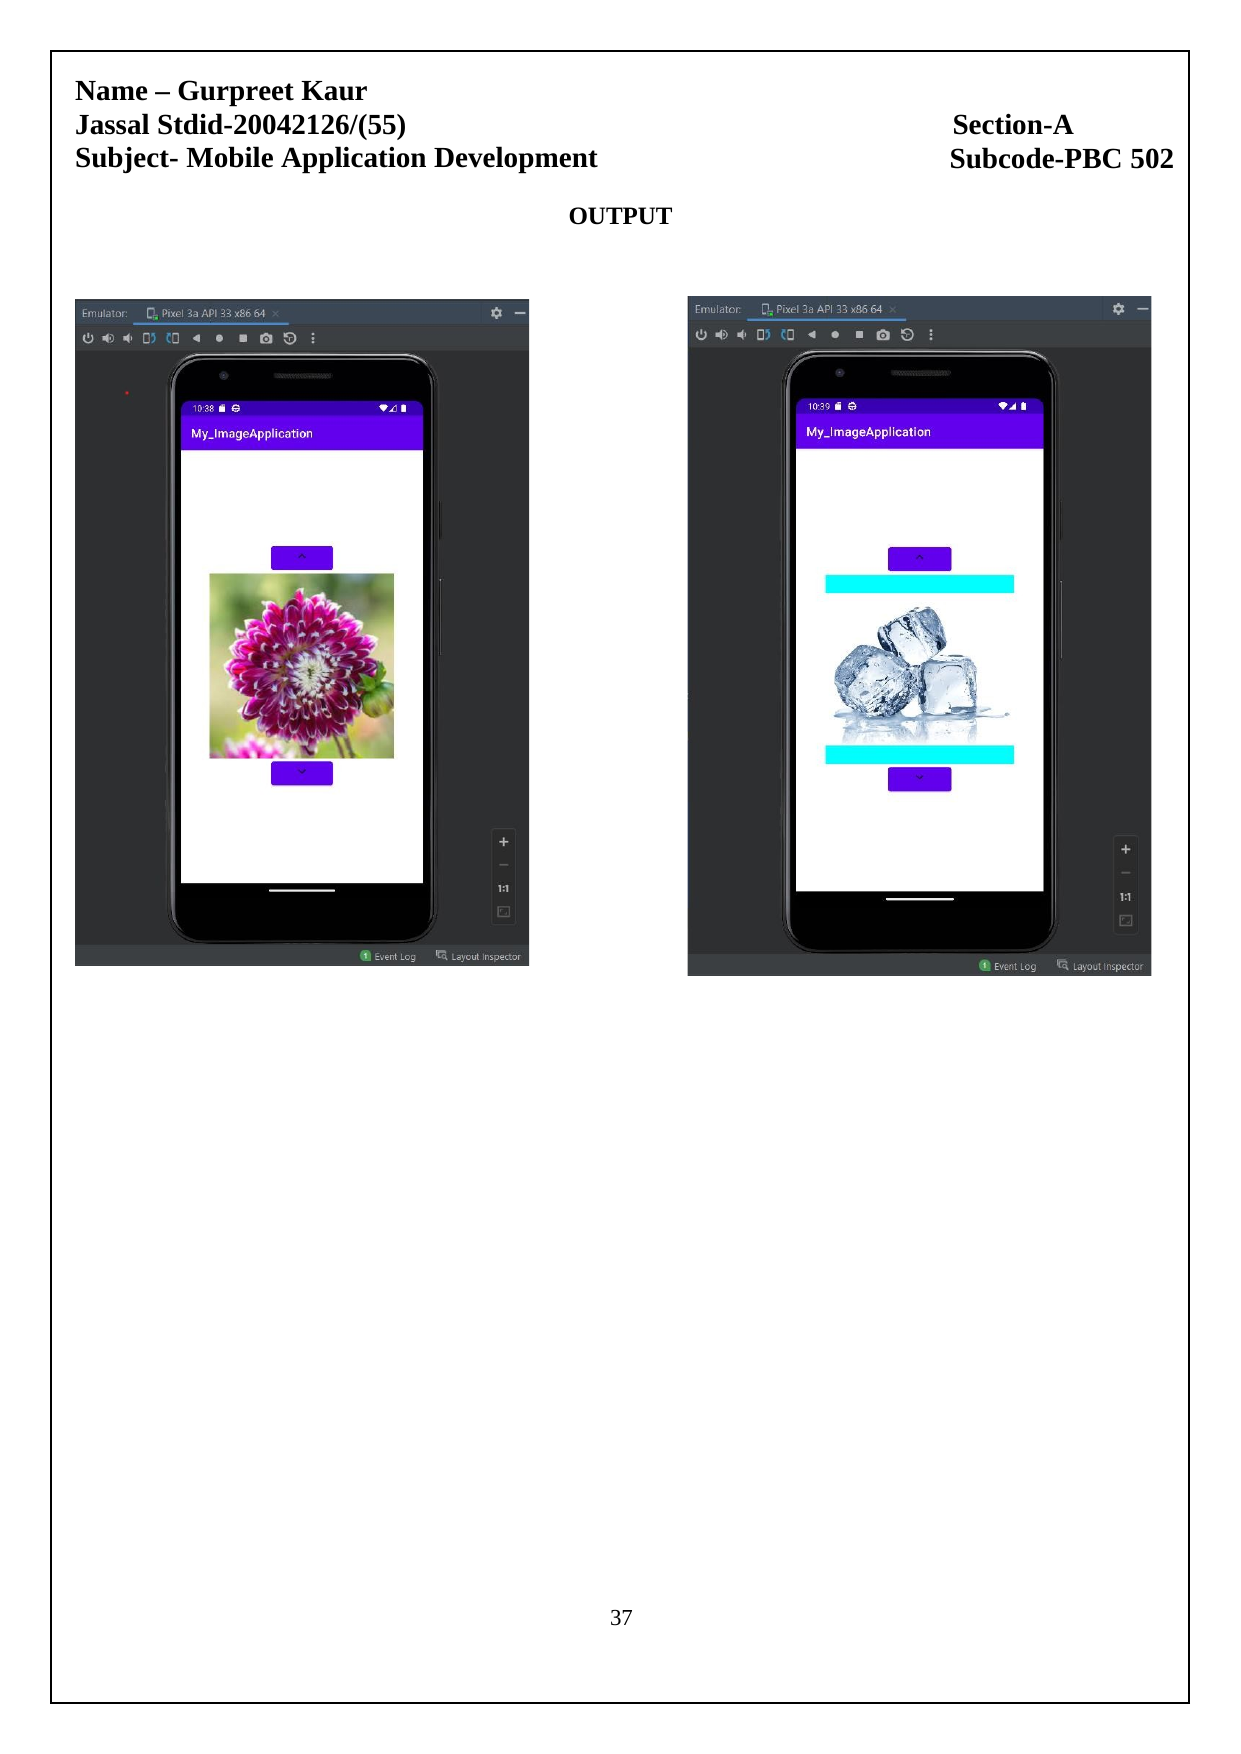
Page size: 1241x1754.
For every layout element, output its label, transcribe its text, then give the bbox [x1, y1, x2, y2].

picture [75, 299, 530, 966]
picture [687, 296, 1152, 976]
text OUTPUT [64, 201, 1176, 229]
